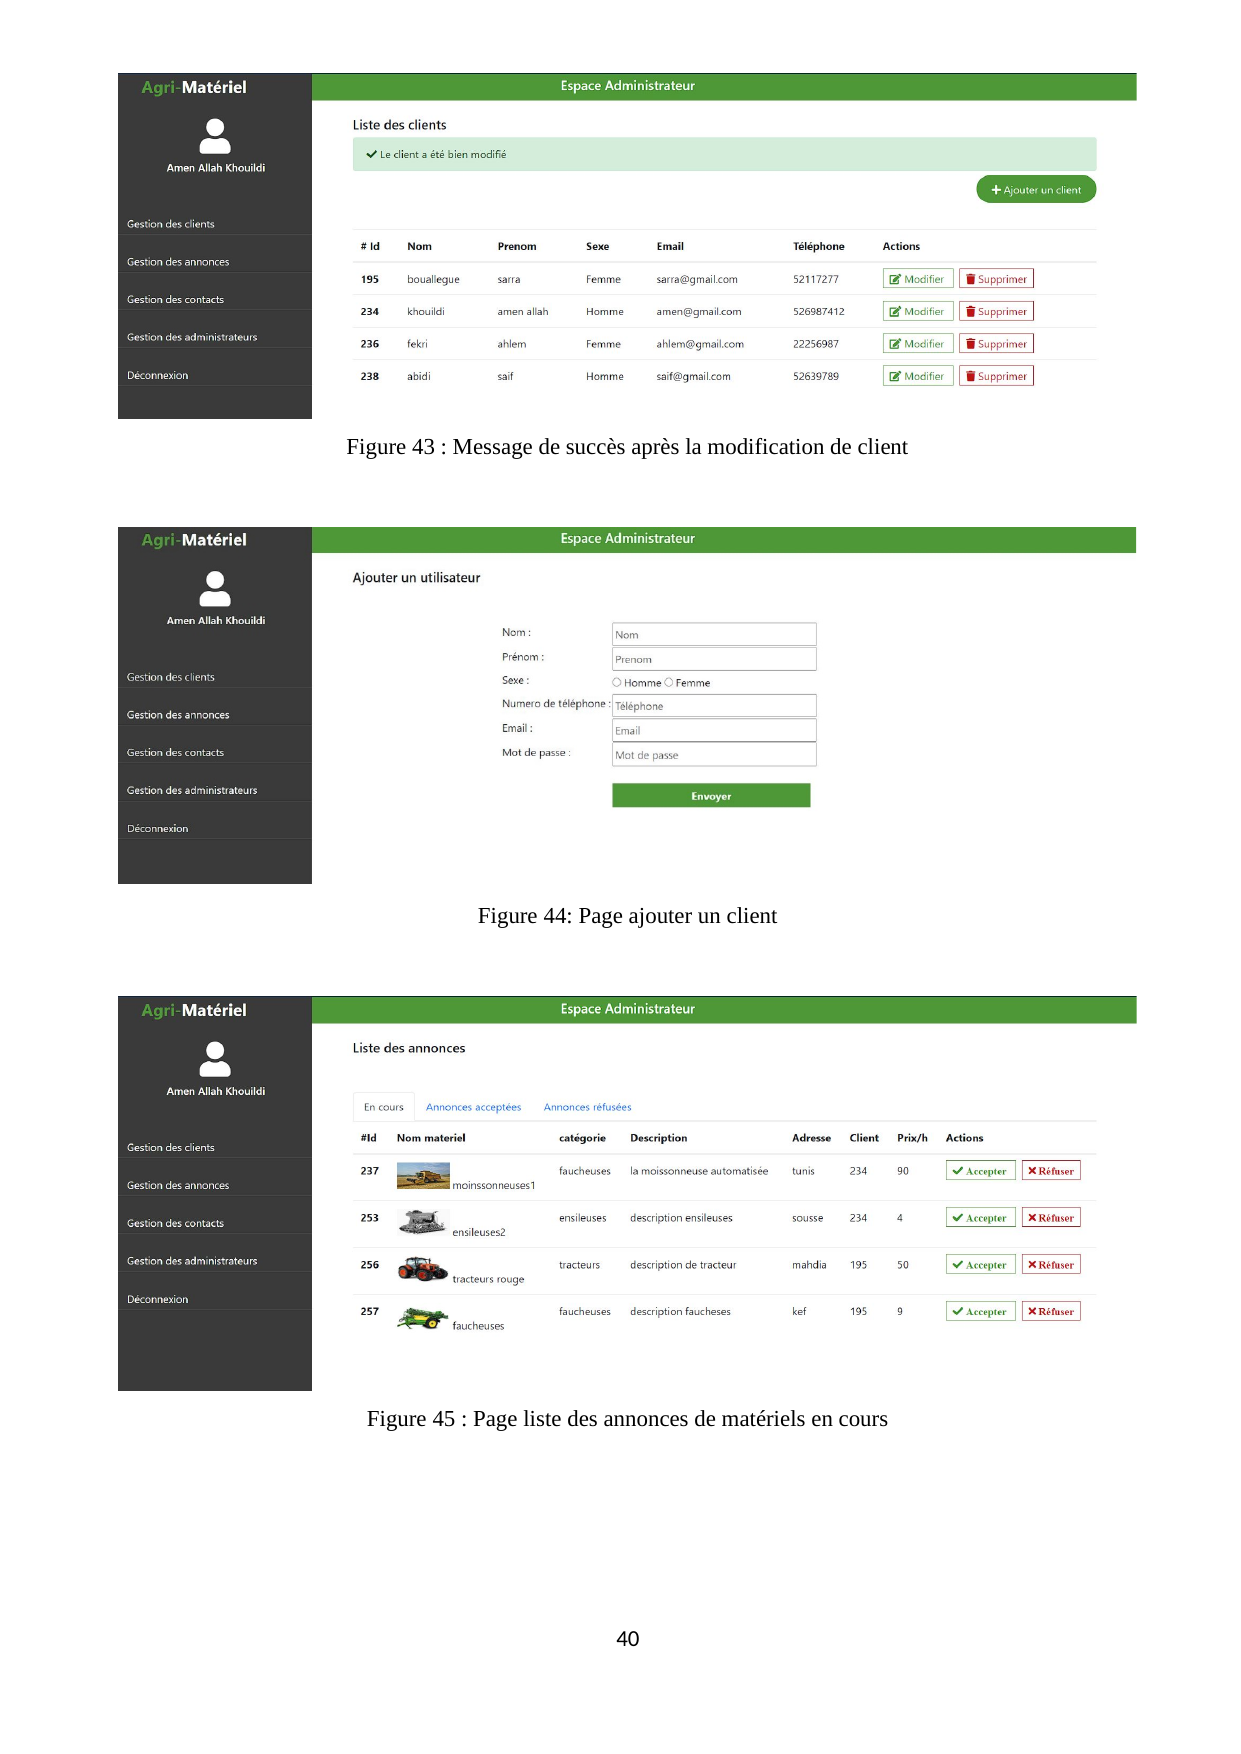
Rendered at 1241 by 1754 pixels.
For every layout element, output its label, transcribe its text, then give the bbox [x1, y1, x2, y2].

text Figure 43 : Message de succès après la modification de client [118, 433, 1137, 459]
picture [118, 527, 1137, 884]
text Figure 44: Page ajouter un client [118, 902, 1137, 929]
picture [118, 996, 1137, 1391]
picture [118, 73, 1137, 419]
text Figure 45 : Page liste des annonces de matériels en cours [118, 1405, 1137, 1431]
